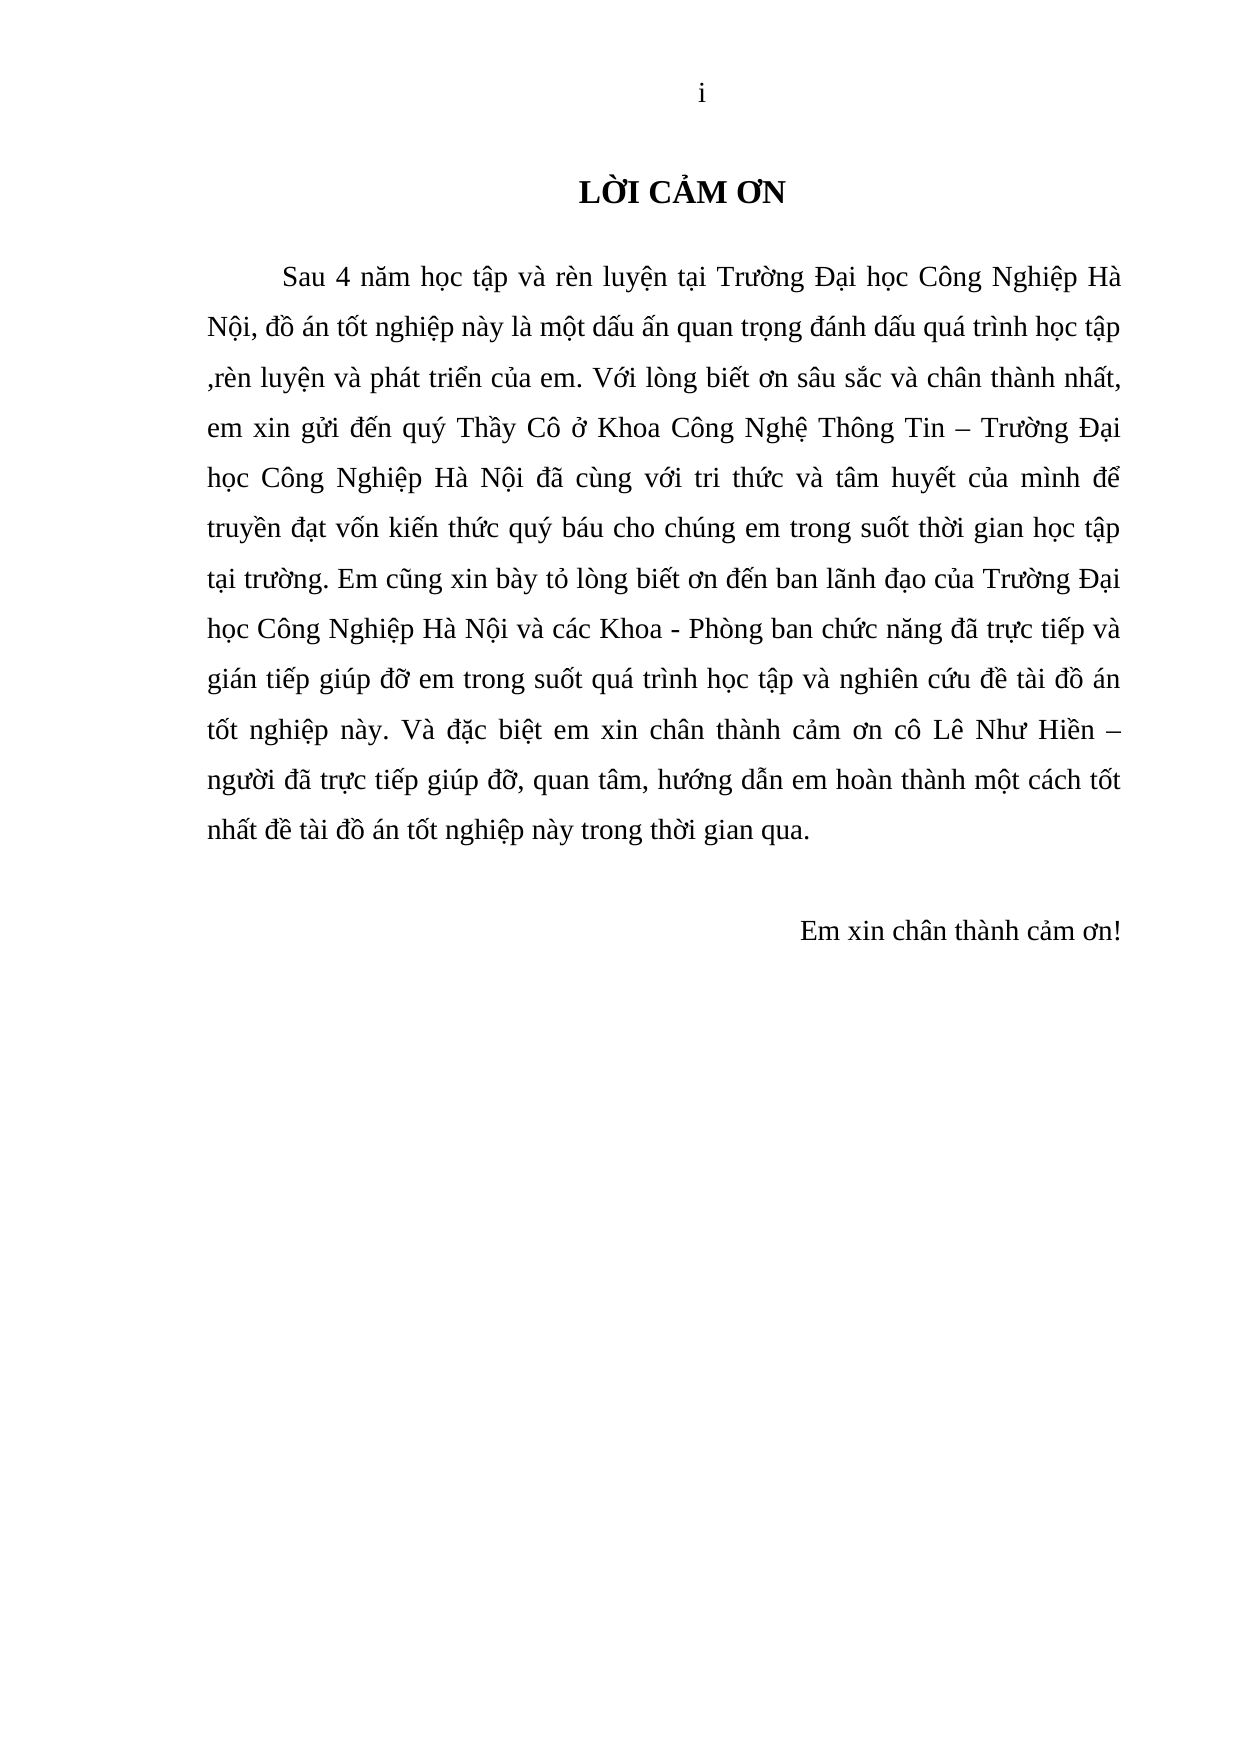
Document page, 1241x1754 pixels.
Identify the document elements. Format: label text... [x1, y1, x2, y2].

subtitle LỜI CẢM ƠN [295, 173, 1122, 211]
text Sau 4 năm học tập và rèn luyện tại Trường Đại học Công Nghiệp Hà Nội, đồ án tốt nghiệp này là một dấu ấn quan trọng đánh dấu quá trình học tập ,rèn luyện và phát triển của em. Với lòng biết ơn sâu sắc và chân thành nhất, em xin gửi đến quý Thầy Cô ở Khoa Công Nghệ Thông Tin – Trường Đại học Công Nghiệp Hà Nội đã cùng với tri thức và tâm huyết của mình để truyền đạt vốn kiến thức quý báu cho chúng em trong suốt thời gian học tập tại trường. Em cũng xin bày tỏ lòng biết ơn đến ban lãnh đạo của Trường Đại học Công Nghiệp Hà Nội và các Khoa - Phòng ban chức năng đã trực tiếp và gián tiếp giúp đỡ em trong suốt quá trình học tập và nghiên cứu đề tài đồ án tốt nghiệp này. Và đặc biệt em xin chân thành cảm ơn cô Lê Như Hiền – người đã trực tiếp giúp đỡ, quan tâm, hướng dẫn em hoàn thành một cách tốt nhất đề tài đồ án tốt nghiệp này trong thời gian qua. [207, 259, 1122, 846]
text Em xin chân thành cảm ơn! [207, 913, 1122, 947]
